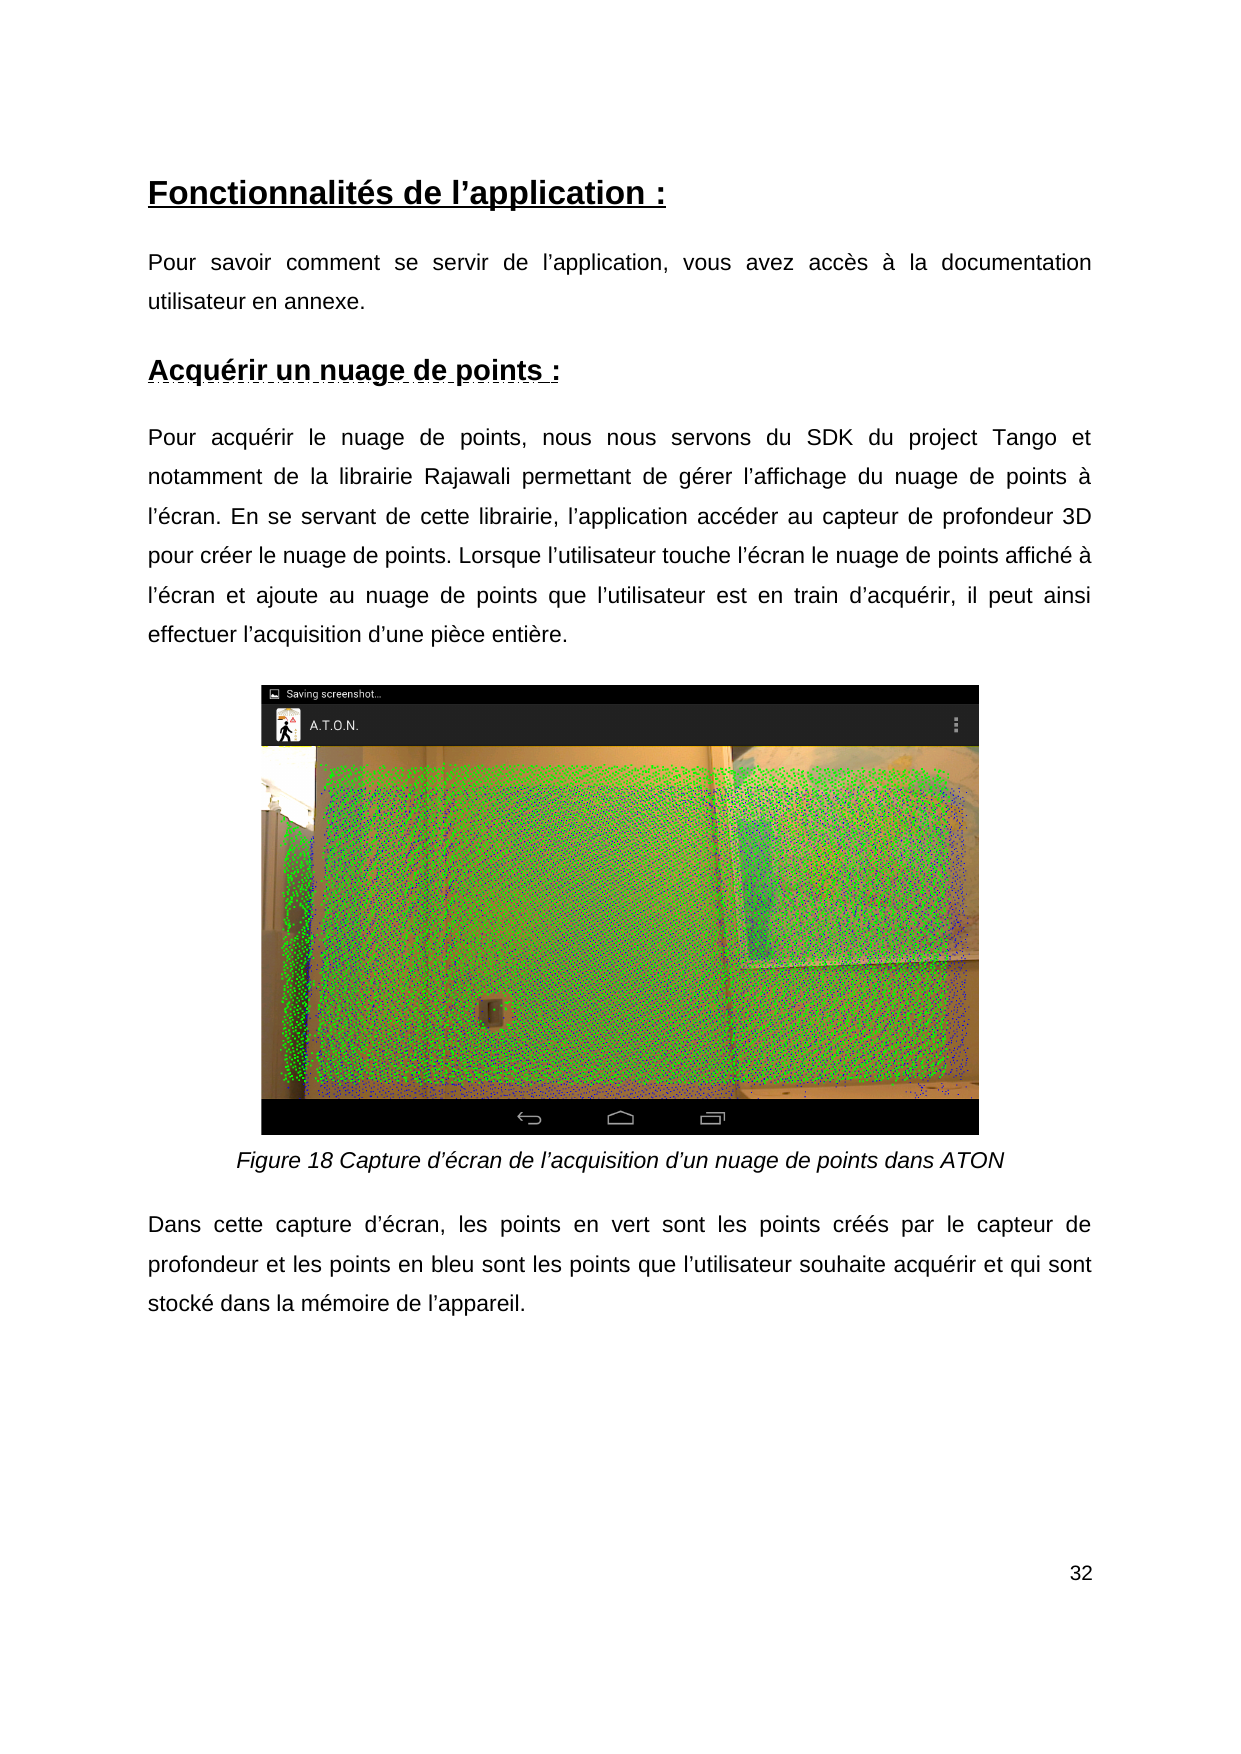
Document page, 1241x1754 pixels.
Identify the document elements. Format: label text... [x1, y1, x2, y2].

subtitle Fonctionnalités de l’application : [148, 173, 1092, 211]
text Dans cette capture d’écran, les points en vert sont les points créés par le capteur de profondeur et les points en bleu sont les points que l’utilisateur souhaite acquérir et qui sont stocké dans la mémoire de l’appareil. [148, 1211, 1092, 1316]
picture [261, 685, 979, 1135]
text Figure 18 Capture d’écran de l’acquisition d’un nuage de points dans ATON [148, 1147, 1092, 1173]
subtitle Acquérir un nuage de points : [148, 353, 1092, 386]
text Pour acquérir le nuage de points, nous nous servons du SDK du project Tango et notamment de la librairie Rajawali permettant de gérer l’affichage du nuage de points à l’écran. En se servant de cette librairie, l’application accéder au capteur de profondeur 3D pour créer le nuage de points. Lorsque l’utilisateur touche l’écran le nuage de points affiché à l’écran et ajoute au nuage de points que l’utilisateur est en train d’acquérir, il peut ainsi effectuer l’acquisition d’une pièce entière. [148, 424, 1092, 647]
text Pour savoir comment se servir de l’application, vous avez accès à la documentation utilisateur en annexe. [148, 249, 1092, 314]
